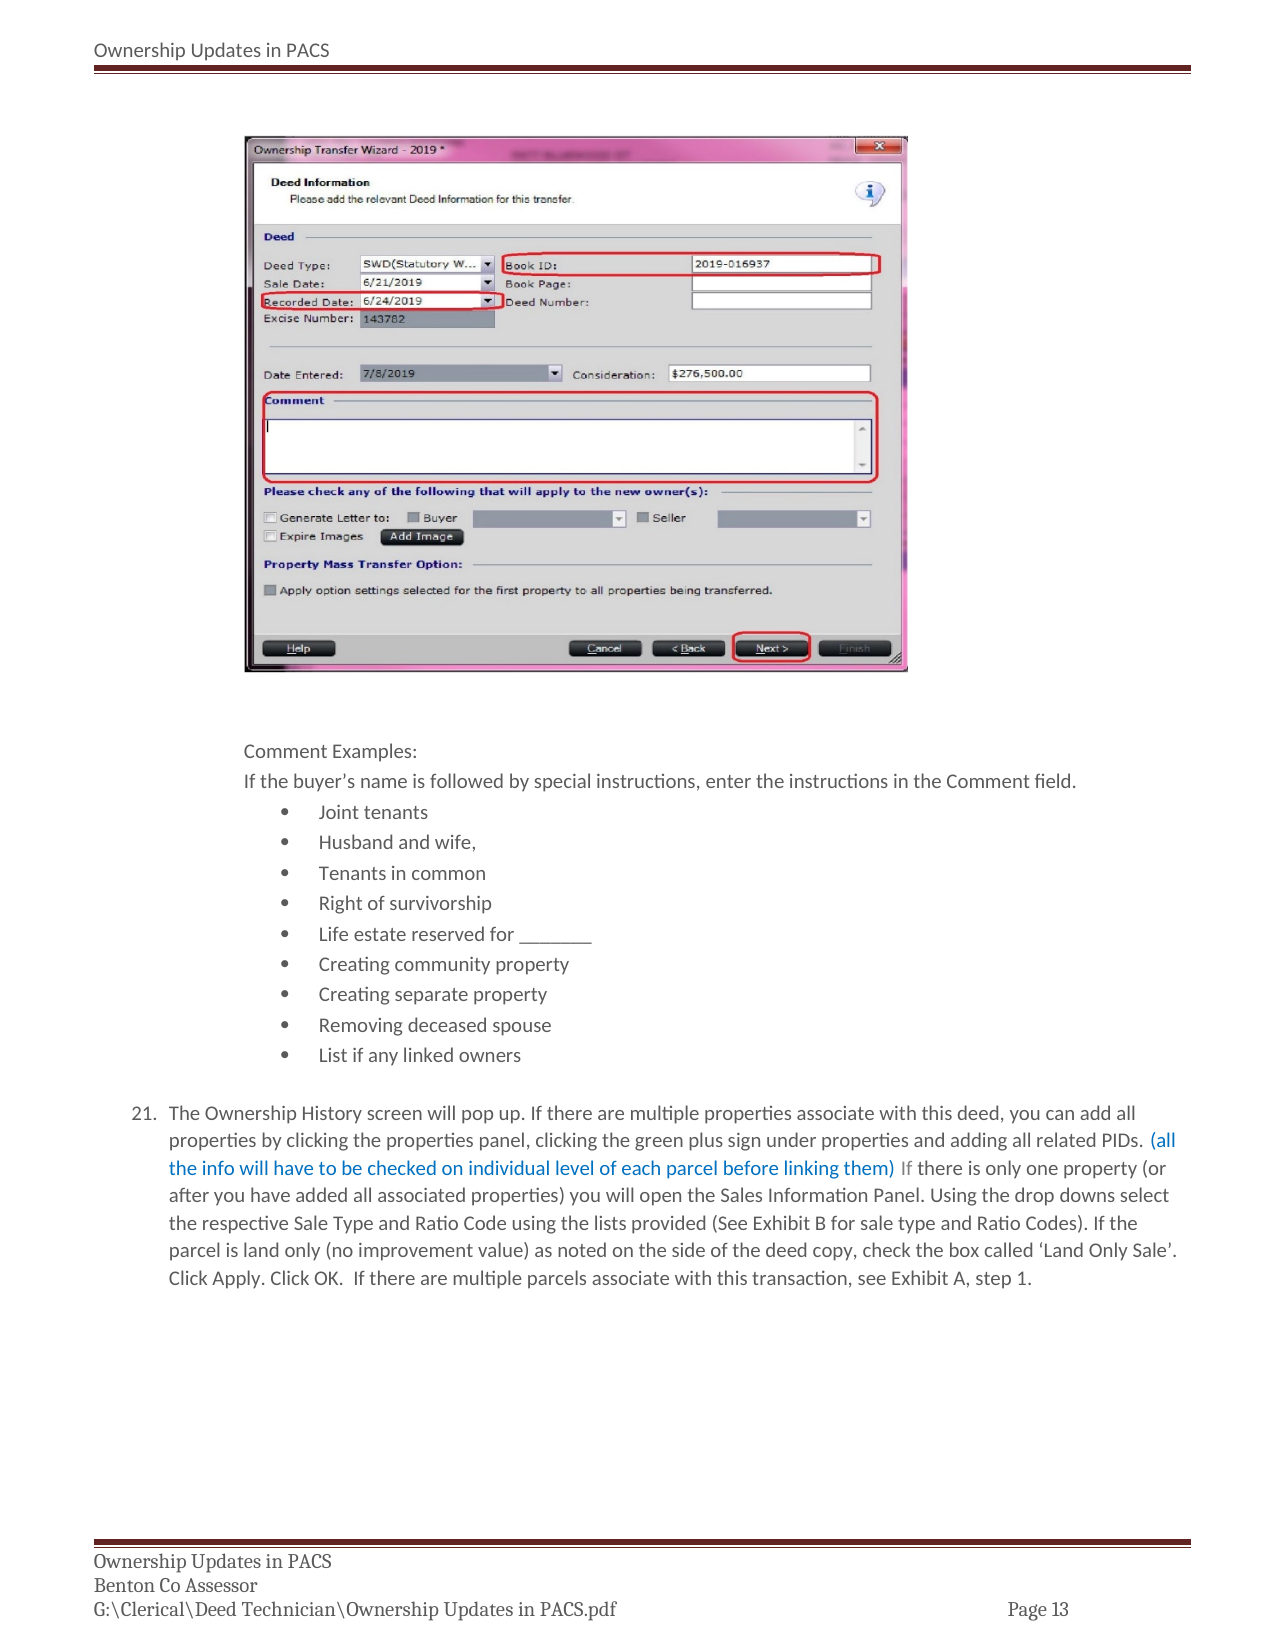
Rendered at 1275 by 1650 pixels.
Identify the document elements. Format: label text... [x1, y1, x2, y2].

list Removing deceased spouse [281, 1012, 1191, 1037]
list Tenants in common [281, 860, 1191, 885]
list Life estate reserved for _______ [281, 921, 1191, 946]
list Husband and wife, [281, 829, 1191, 855]
list List if any linked owners [244, 1042, 1191, 1068]
picture [243, 135, 908, 673]
list Creating separate property [281, 982, 1191, 1007]
list Comment Examples: [244, 738, 1191, 764]
list If the buyer’s name is followed by special instructions, enter the instructions in the Comment field. [244, 769, 1191, 794]
list Right of survivorship [281, 890, 1191, 916]
list Joint tenants [281, 799, 1191, 824]
list The Ownership History screen will pop up. If there are multiple properties associate with this deed, you can add all properties by clicking the properties panel, clicking the green plus sign under properties and adding all related PIDs. (all the info will have to be checked on individual level of each parcel before linking them) If there is only one property (or after you have added all associated properties) you will open the Sales Information Panel. Using the drop downs select the respective Sale Type and Ratio Code using the lists provided (See Exhibit B for sale type and Ratio Codes). If the parcel is land only (no improvement value) as noted on the side of the deed copy, check the box called ‘Land Only Sale’. Click Apply. Click OK. If there are multiple parcels associate with this transaction, see Exhibit A, step 1. [131, 1100, 1191, 1290]
list Creating community property [281, 951, 1191, 977]
